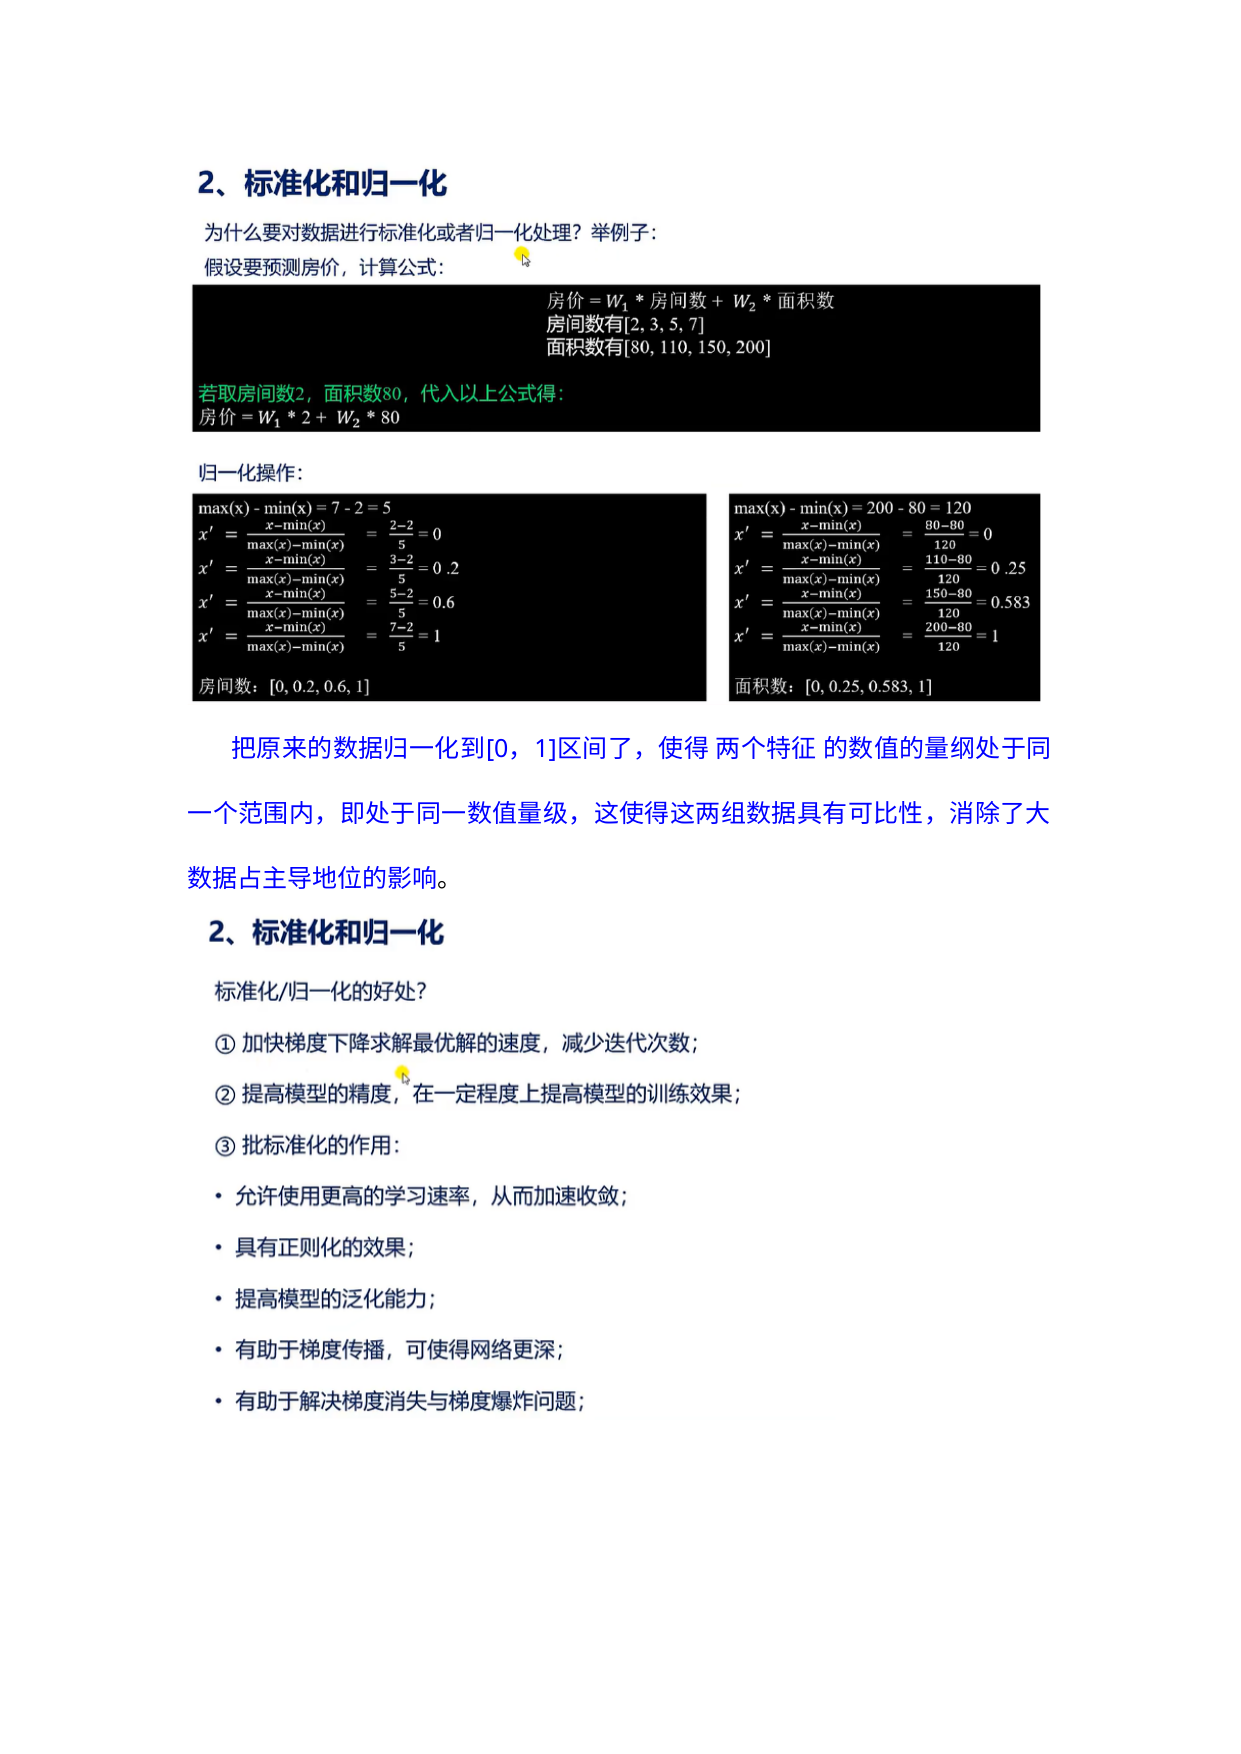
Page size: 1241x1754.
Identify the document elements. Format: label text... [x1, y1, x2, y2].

picture [187, 162, 1041, 705]
text 把原来的数据归一化到[0，1]区间了，使得 两个特征 的数值的量纲处于同一个范围内，即处于同一数值量级，这使得这两组数据具有可比性，消除了大数据占主导地位的影响。 [187, 714, 1053, 909]
picture [187, 909, 836, 1420]
